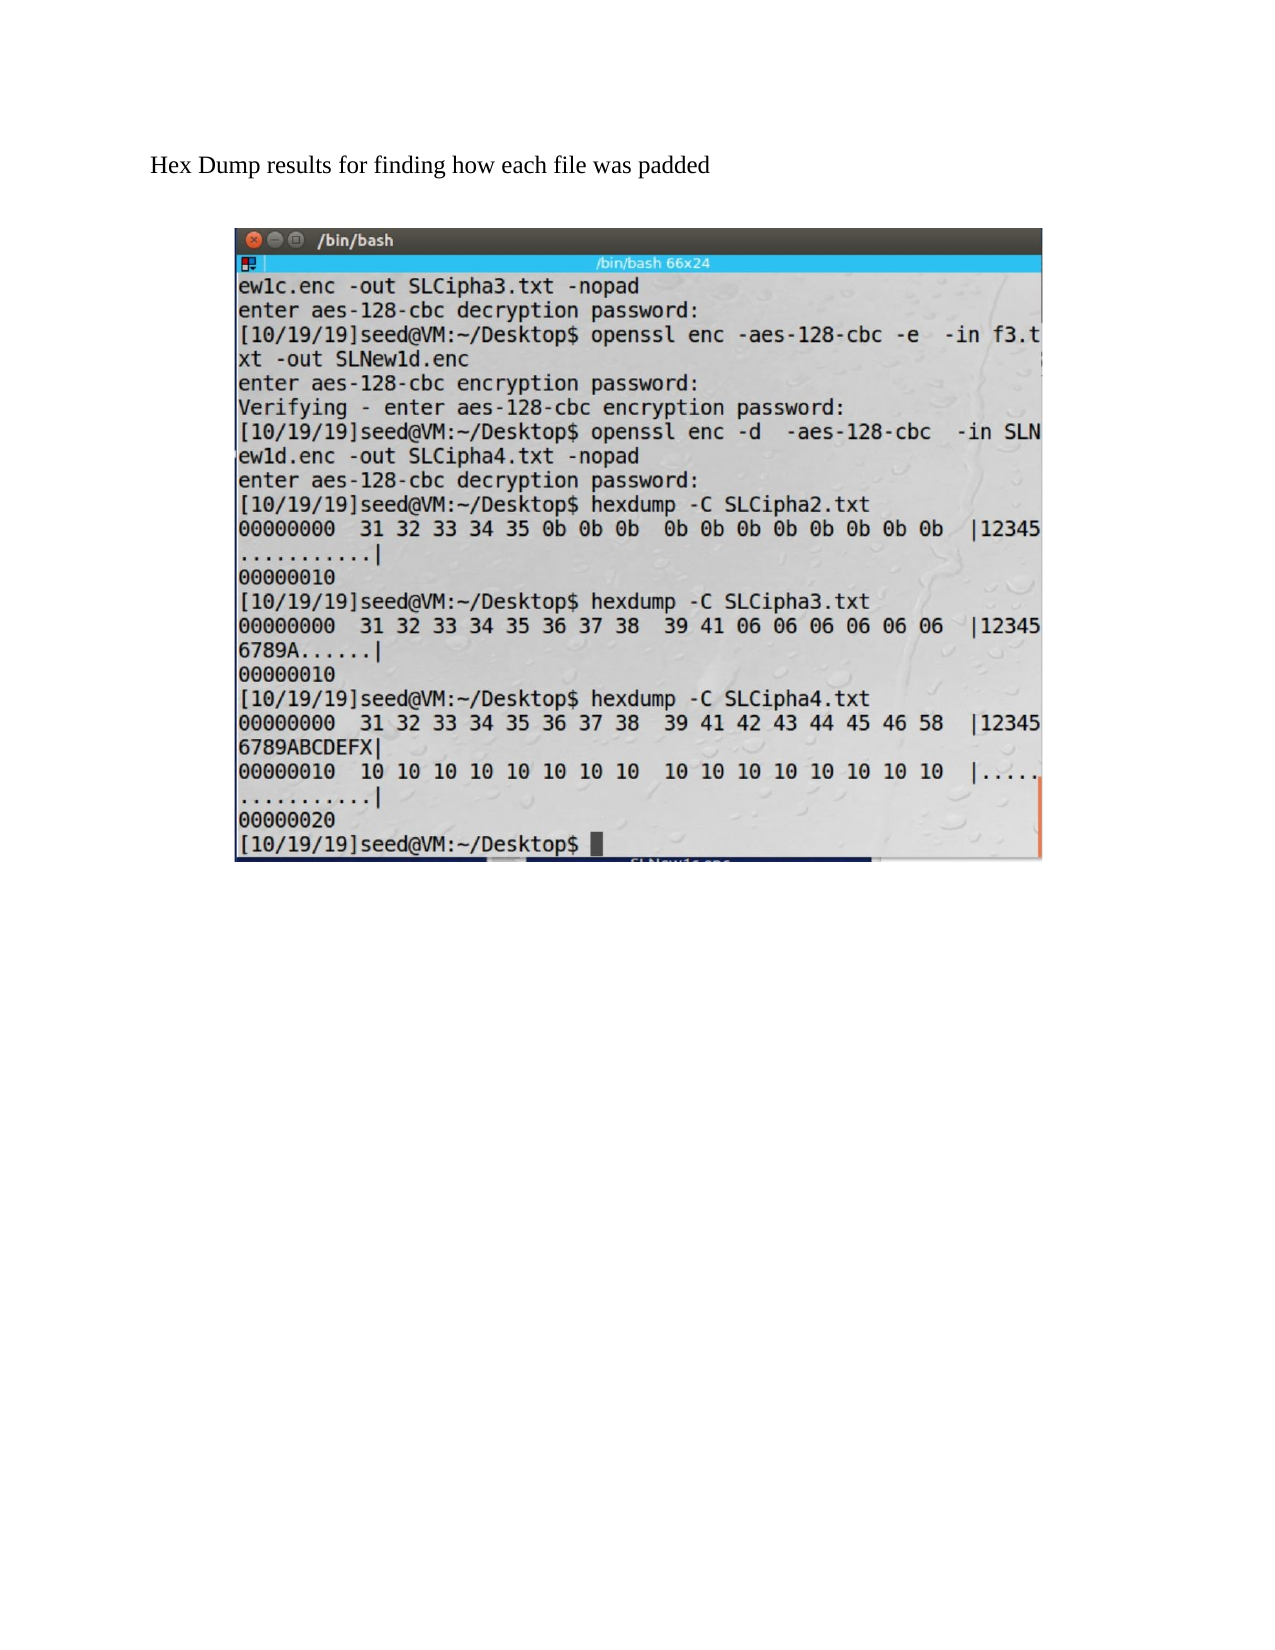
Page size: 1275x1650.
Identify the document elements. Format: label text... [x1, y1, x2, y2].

picture [234, 228, 1043, 862]
text Hex Dump results for finding how each file was padded [150, 150, 1139, 179]
